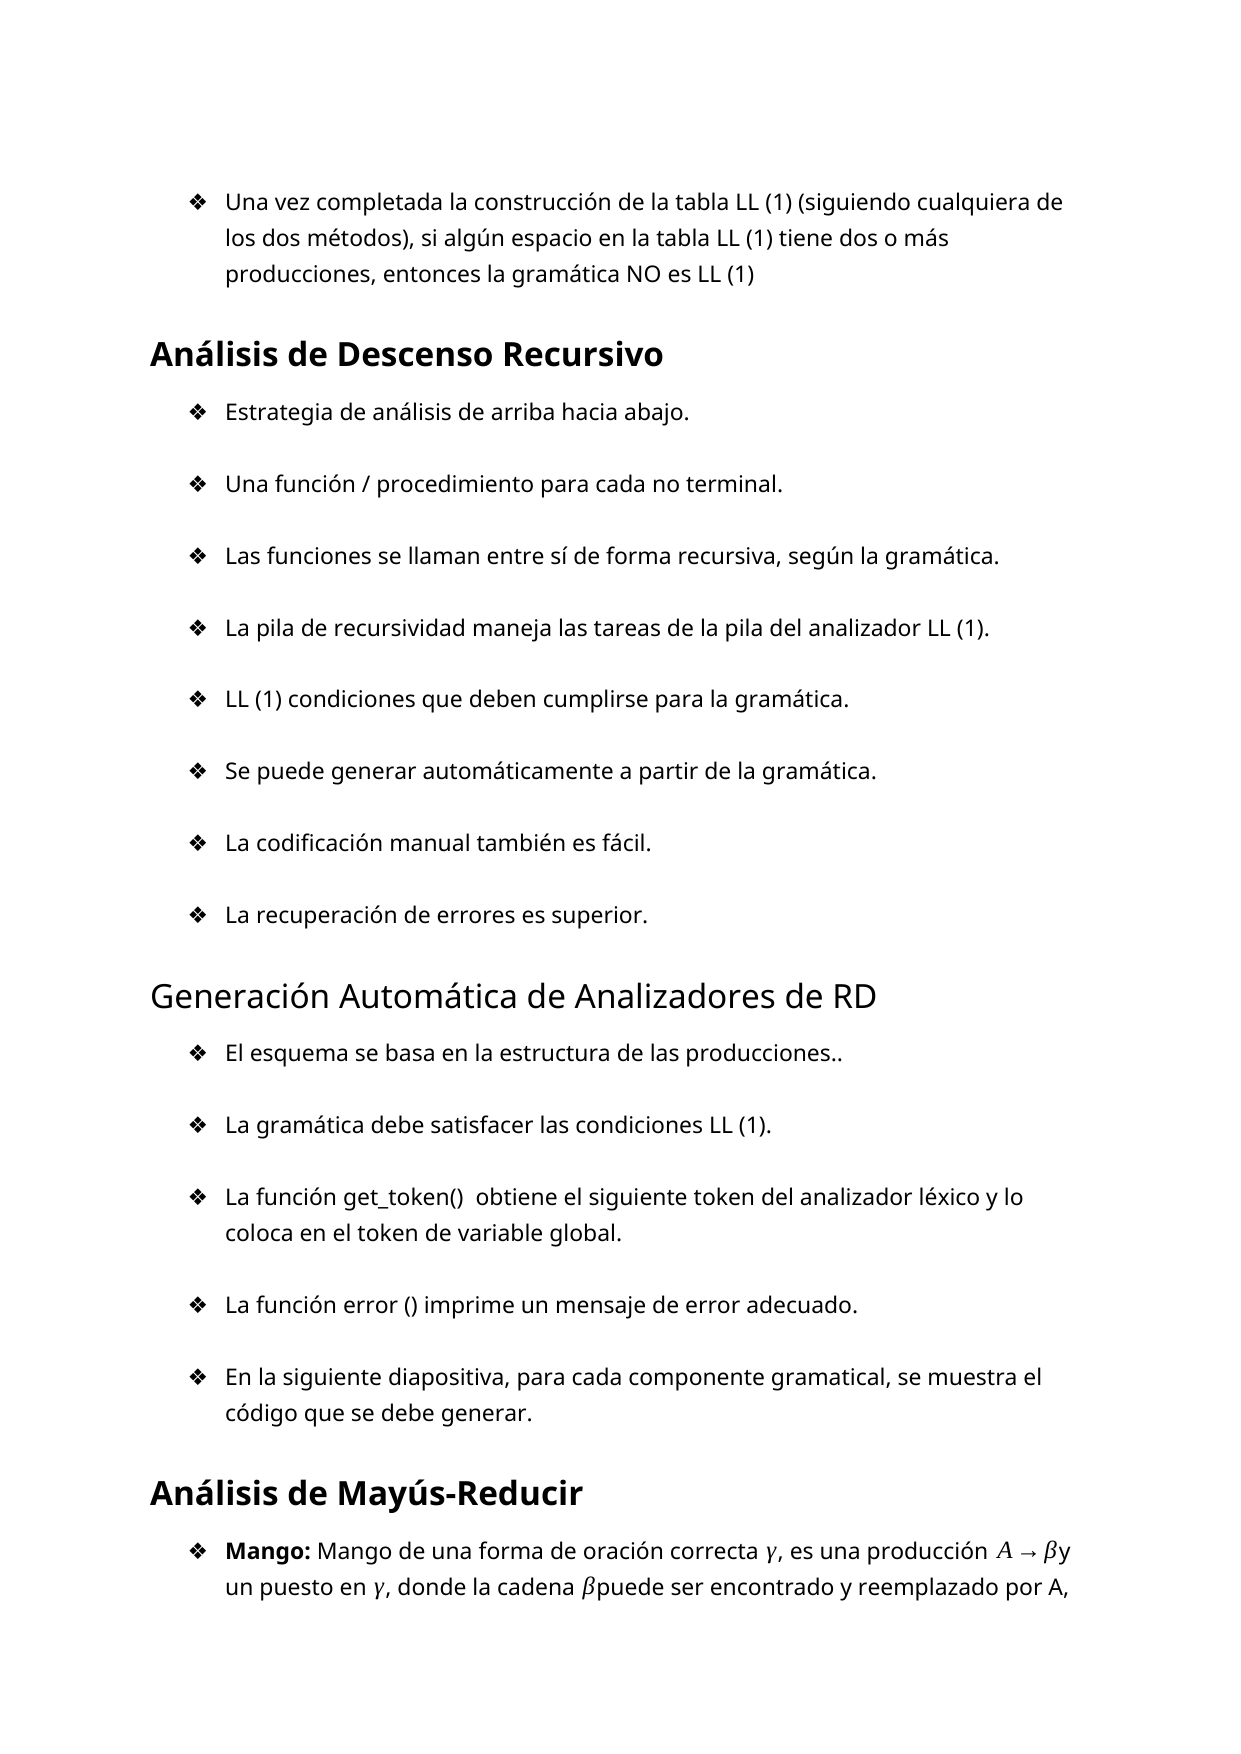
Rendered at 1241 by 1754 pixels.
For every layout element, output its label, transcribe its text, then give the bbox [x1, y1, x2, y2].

list La codificación manual también es fácil. [187, 827, 1090, 858]
subtitle Generación Automática de Analizadores de RD [150, 972, 1090, 1018]
list Las funciones se llaman entre sí de forma recursiva, según la gramática. [187, 540, 1090, 571]
list La función get_token() obtiene el siguiente token del analizador léxico y lo coloca en el token de variable global. [187, 1181, 1090, 1248]
subtitle Análisis de Mayús-Reducir [150, 1470, 1090, 1515]
list Se puede generar automáticamente a partir de la gramática. [187, 755, 1090, 787]
list La gramática debe satisfacer las condiciones LL (1). [187, 1109, 1090, 1140]
list La pila de recursividad maneja las tareas de la pila del analizador LL (1). [187, 612, 1090, 643]
list La recuperación de errores es superior. [187, 899, 1090, 930]
list Una vez completada la construcción de la tabla LL (1) (siguiendo cualquiera de los dos métodos), si algún espacio en la tabla LL (1) tiene dos o más producciones, entonces la gramática NO es LL (1) [187, 186, 1090, 289]
list En la siguiente diapositiva, para cada componente gramatical, se muestra el código que se debe generar. [187, 1361, 1090, 1428]
list LL (1) condiciones que deben cumplirse para la gramática. [187, 683, 1090, 715]
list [187, 1535, 1090, 1602]
list La función error () imprime un mensaje de error adecuado. [187, 1289, 1090, 1320]
list Una función / procedimiento para cada no terminal. [187, 468, 1090, 499]
list El esquema se basa en la estructura de las producciones.. [187, 1037, 1090, 1068]
list Estrategia de análisis de arriba hacia abajo. [187, 396, 1090, 427]
subtitle Análisis de Descenso Recursivo [150, 331, 1090, 377]
